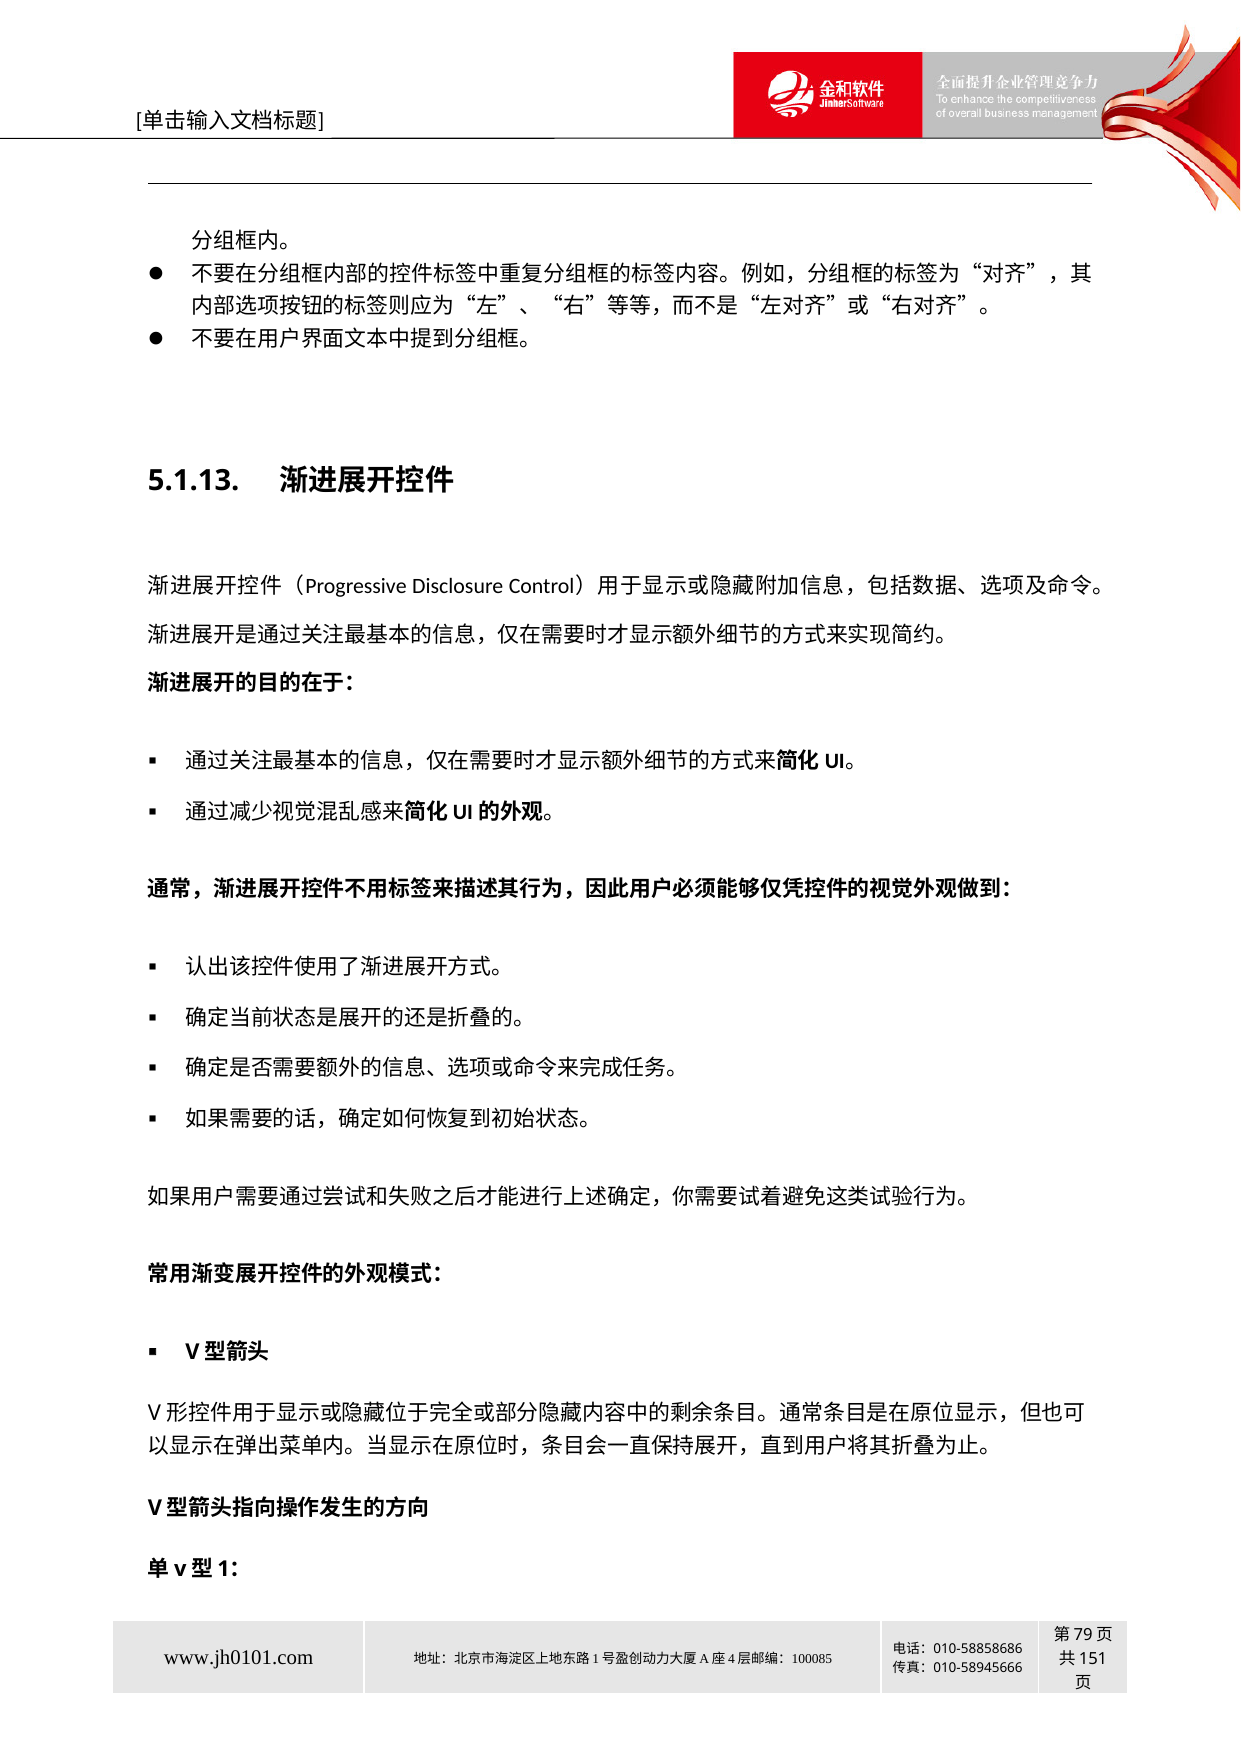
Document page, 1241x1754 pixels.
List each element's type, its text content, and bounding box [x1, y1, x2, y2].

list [148, 223, 1092, 255]
list 确定是否需要额外的信息、选项或命令来完成任务。 [148, 1050, 1092, 1082]
list V型箭头 [148, 1333, 1092, 1366]
text 常用渐变展开控件的外观模式： [148, 1256, 1092, 1288]
text 渐进展开控件（Progressive Disclosure Control）用于显示或隐藏附加信息，包括数据、选项及命令。渐进展开是通过关注最基本的信息，仅在需要时才显示额外细节的方式来实现简约。 [148, 568, 1092, 649]
text V型箭头指向操作发生的方向 [148, 1489, 1092, 1522]
list 确定当前状态是展开的还是折叠的。 [148, 999, 1092, 1032]
list 认出该控件使用了渐进展开方式。 [148, 948, 1092, 981]
picture [199, 0, 1241, 232]
text 如果用户需要通过尝试和失败之后才能进行上述确定，你需要试着避免这类试验行为。 [148, 1178, 1092, 1211]
subtitle 渐进展开控件 [148, 445, 1092, 510]
list 如果需要的话，确定如何恢复到初始状态。 [148, 1101, 1092, 1133]
list 通过关注最基本的信息，仅在需要时才显示额外细节的方式来简化 UI。 [148, 742, 1092, 775]
text 单v型1： [148, 1551, 1092, 1583]
text 渐进展开的目的在于： [148, 665, 1092, 697]
list 不要在分组框内部的控件标签中重复分组框的标签内容。例如，分组框的标签为“对齐”，其内部选项按钮的标签则应为“左”、“右”等等，而不是“左对齐”或“右对齐”。 [148, 255, 1092, 320]
list 通过减少视觉混乱感来简化 UI 的外观。 [148, 793, 1092, 826]
text 通常，渐进展开控件不用标签来描述其行为，因此用户必须能够仅凭控件的视觉外观做到： [148, 871, 1092, 903]
text V 形控件用于显示或隐藏位于完全或部分隐藏内容中的剩余条目。通常条目是在原位显示，但也可以显示在弹出菜单内。当显示在原位时，条目会一直保持展开，直到用户将其折叠为止。 [148, 1395, 1092, 1460]
list 不要在用户界面文本中提到分组框。 [148, 320, 1092, 353]
